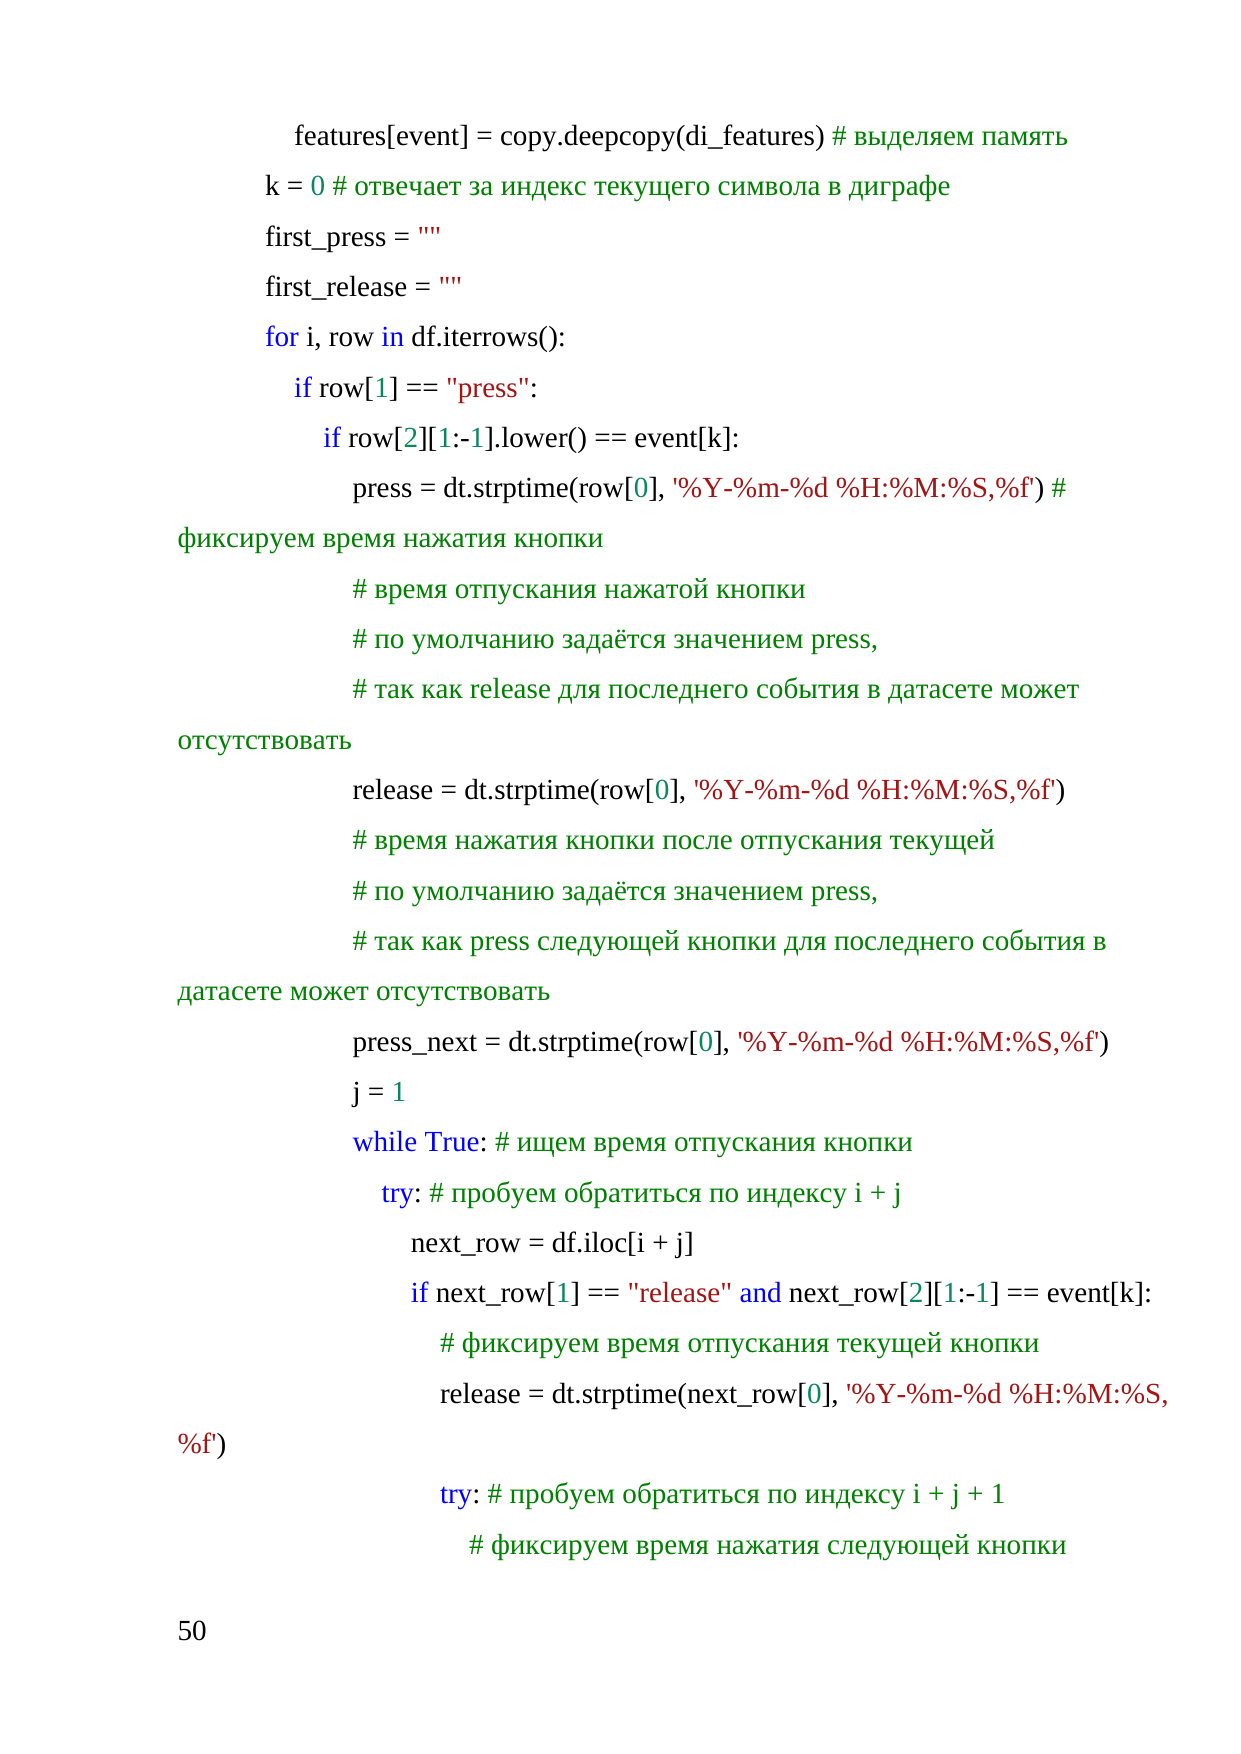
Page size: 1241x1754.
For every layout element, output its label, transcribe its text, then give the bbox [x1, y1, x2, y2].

text # по умолчанию задаётся значением press, [177, 873, 1181, 906]
text # время отпускания нажатой кнопки [177, 571, 1181, 604]
text if row[2][1:-1].lower() == event[k]: [177, 420, 1181, 453]
text # так как release для последнего события в датасете может отсутствовать [177, 672, 1181, 755]
text first_release = "" [177, 269, 1181, 303]
text release = dt.strptime(next_row[0], '%Y-%m-%d %H:%M:%S,%f') [177, 1376, 1181, 1460]
text features[event] = copy.deepcopy(di_features) # выделяем память [177, 118, 1181, 152]
text release = dt.strptime(row[0], '%Y-%m-%d %H:%M:%S,%f') [177, 772, 1181, 806]
text while True: # ищем время отпускания кнопки [177, 1124, 1181, 1158]
text press = dt.strptime(row[0], '%Y-%m-%d %H:%M:%S,%f') # фиксируем время нажатия кнопки [177, 470, 1181, 554]
text k = 0 # отвечает за индекс текущего символа в диграфе [177, 168, 1181, 202]
text # фиксируем время нажатия следующей кнопки [177, 1527, 1181, 1560]
text if row[1] == "press": [177, 370, 1181, 403]
text if next_row[1] == "release" and next_row[2][1:-1] == event[k]: [177, 1275, 1181, 1309]
text # время нажатия кнопки после отпускания текущей [177, 822, 1181, 856]
text for i, row in df.iterrows(): [177, 319, 1181, 353]
text press_next = dt.strptime(row[0], '%Y-%m-%d %H:%M:%S,%f') [177, 1024, 1181, 1057]
text next_row = df.iloc[i + j] [177, 1225, 1181, 1258]
text # так как press следующей кнопки для последнего события в датасете может отсутствовать [177, 923, 1181, 1007]
text try: # пробуем обратиться по индексу i + j [177, 1175, 1181, 1208]
text j = 1 [177, 1074, 1181, 1108]
text try: # пробуем обратиться по индексу i + j + 1 [177, 1477, 1181, 1510]
text # по умолчанию задаётся значением press, [177, 621, 1181, 655]
text # фиксируем время отпускания текущей кнопки [177, 1326, 1181, 1359]
text first_press = "" [177, 219, 1181, 252]
